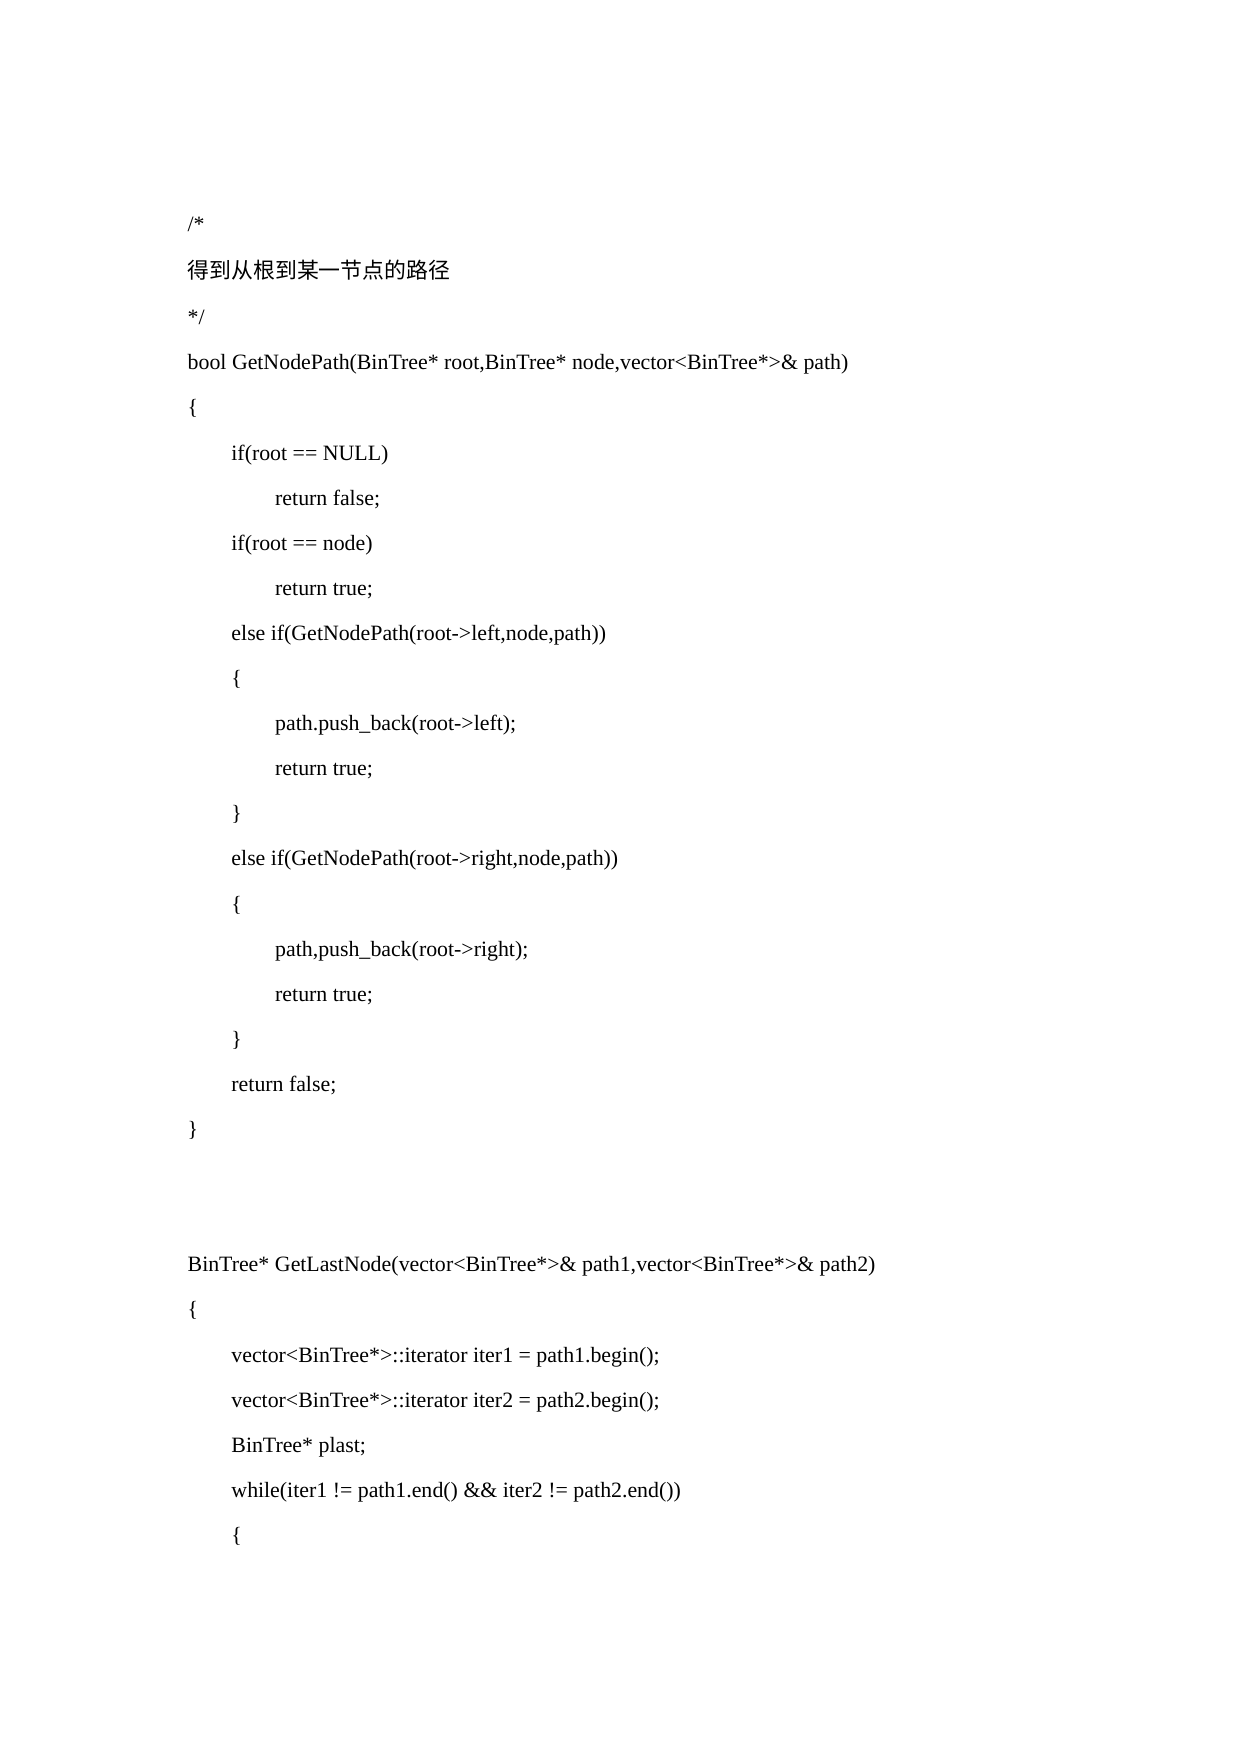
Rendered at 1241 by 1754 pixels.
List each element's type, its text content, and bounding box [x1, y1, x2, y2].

text 得到从根到某一节点的路径 [187, 252, 1053, 285]
text */ [187, 301, 1053, 333]
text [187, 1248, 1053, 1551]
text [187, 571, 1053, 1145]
text if(root == node) [187, 526, 1053, 558]
text if(root == NULL) [187, 436, 1053, 468]
text /* [187, 207, 1053, 239]
text { [187, 391, 1053, 423]
text bool GetNodePath(BinTree* root,BinTree* node,vector<BinTree*>& path) [187, 346, 1053, 378]
text return false; [187, 481, 1053, 513]
